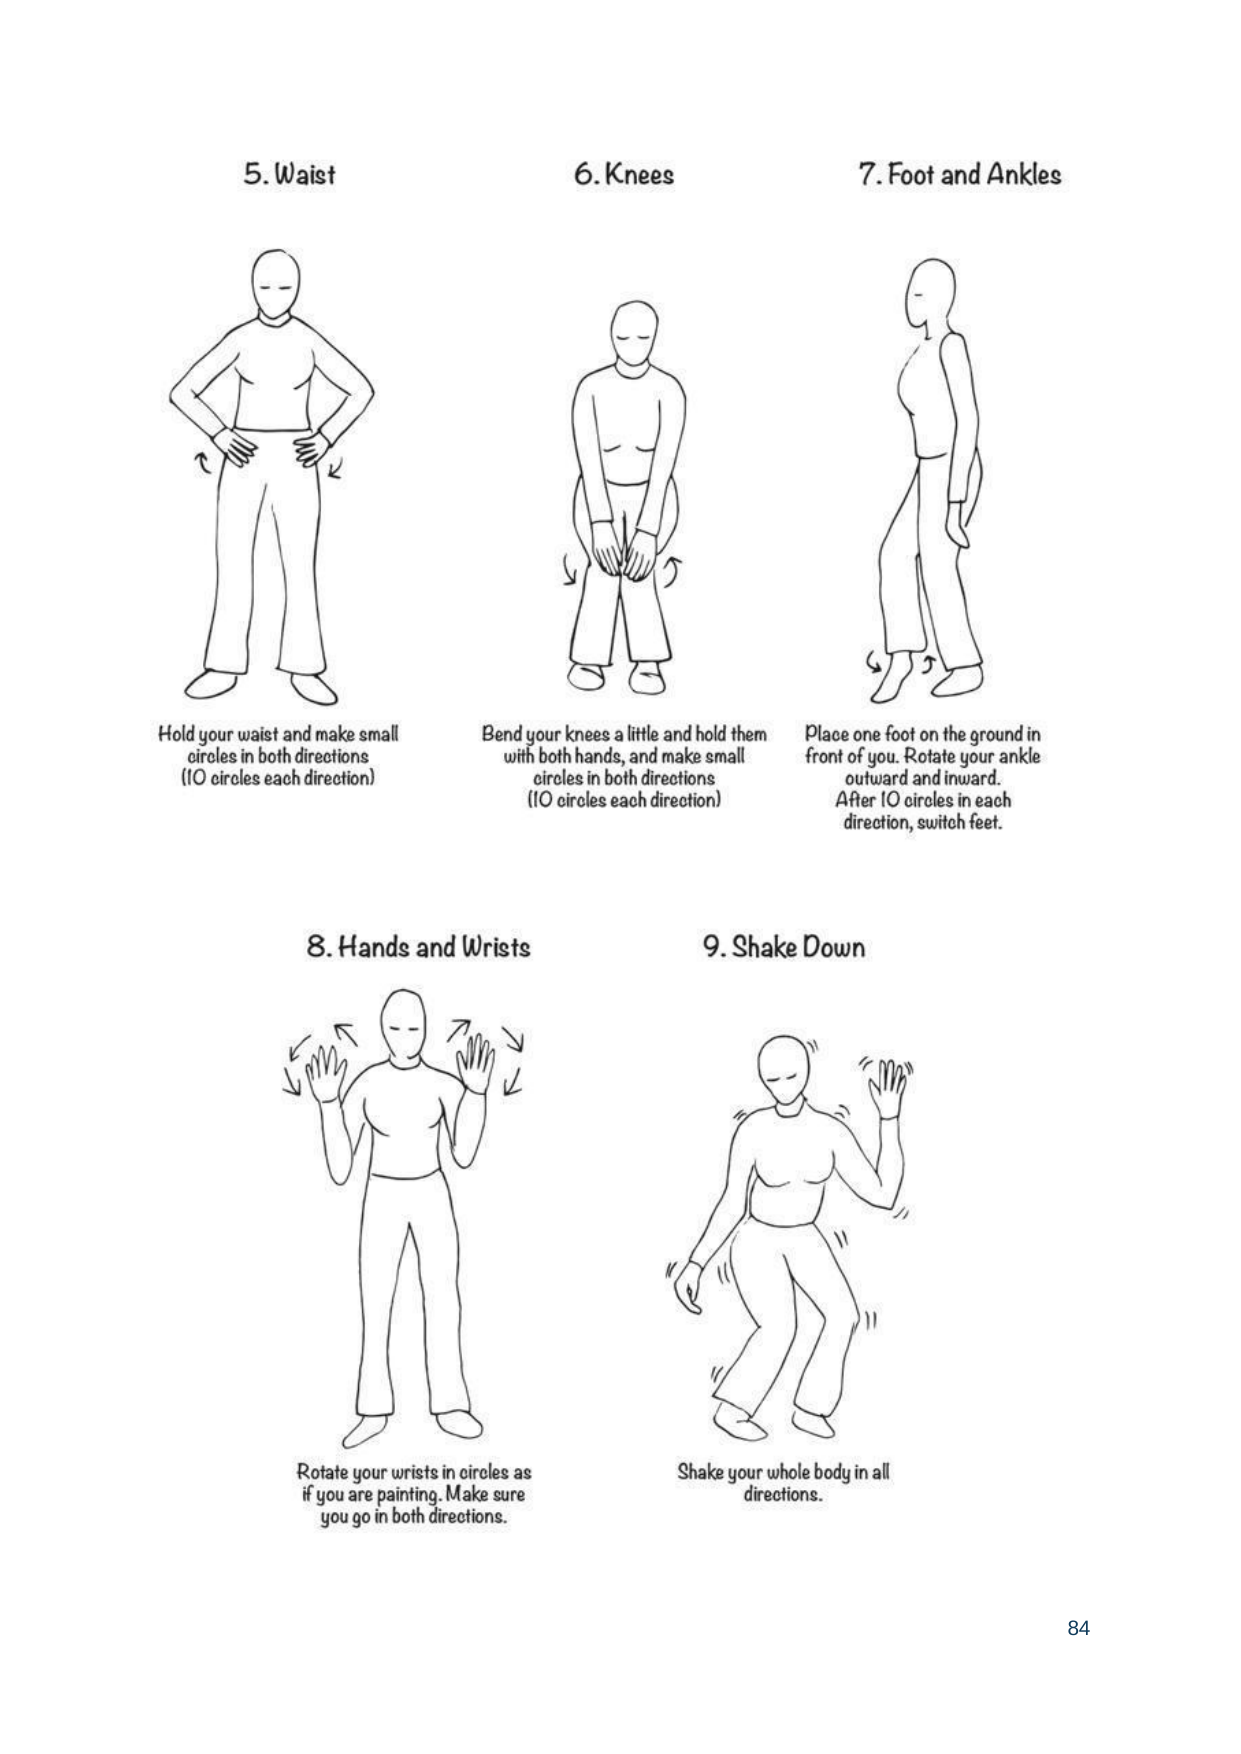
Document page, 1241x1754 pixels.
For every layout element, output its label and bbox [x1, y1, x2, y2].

picture [150, 150, 1090, 1577]
